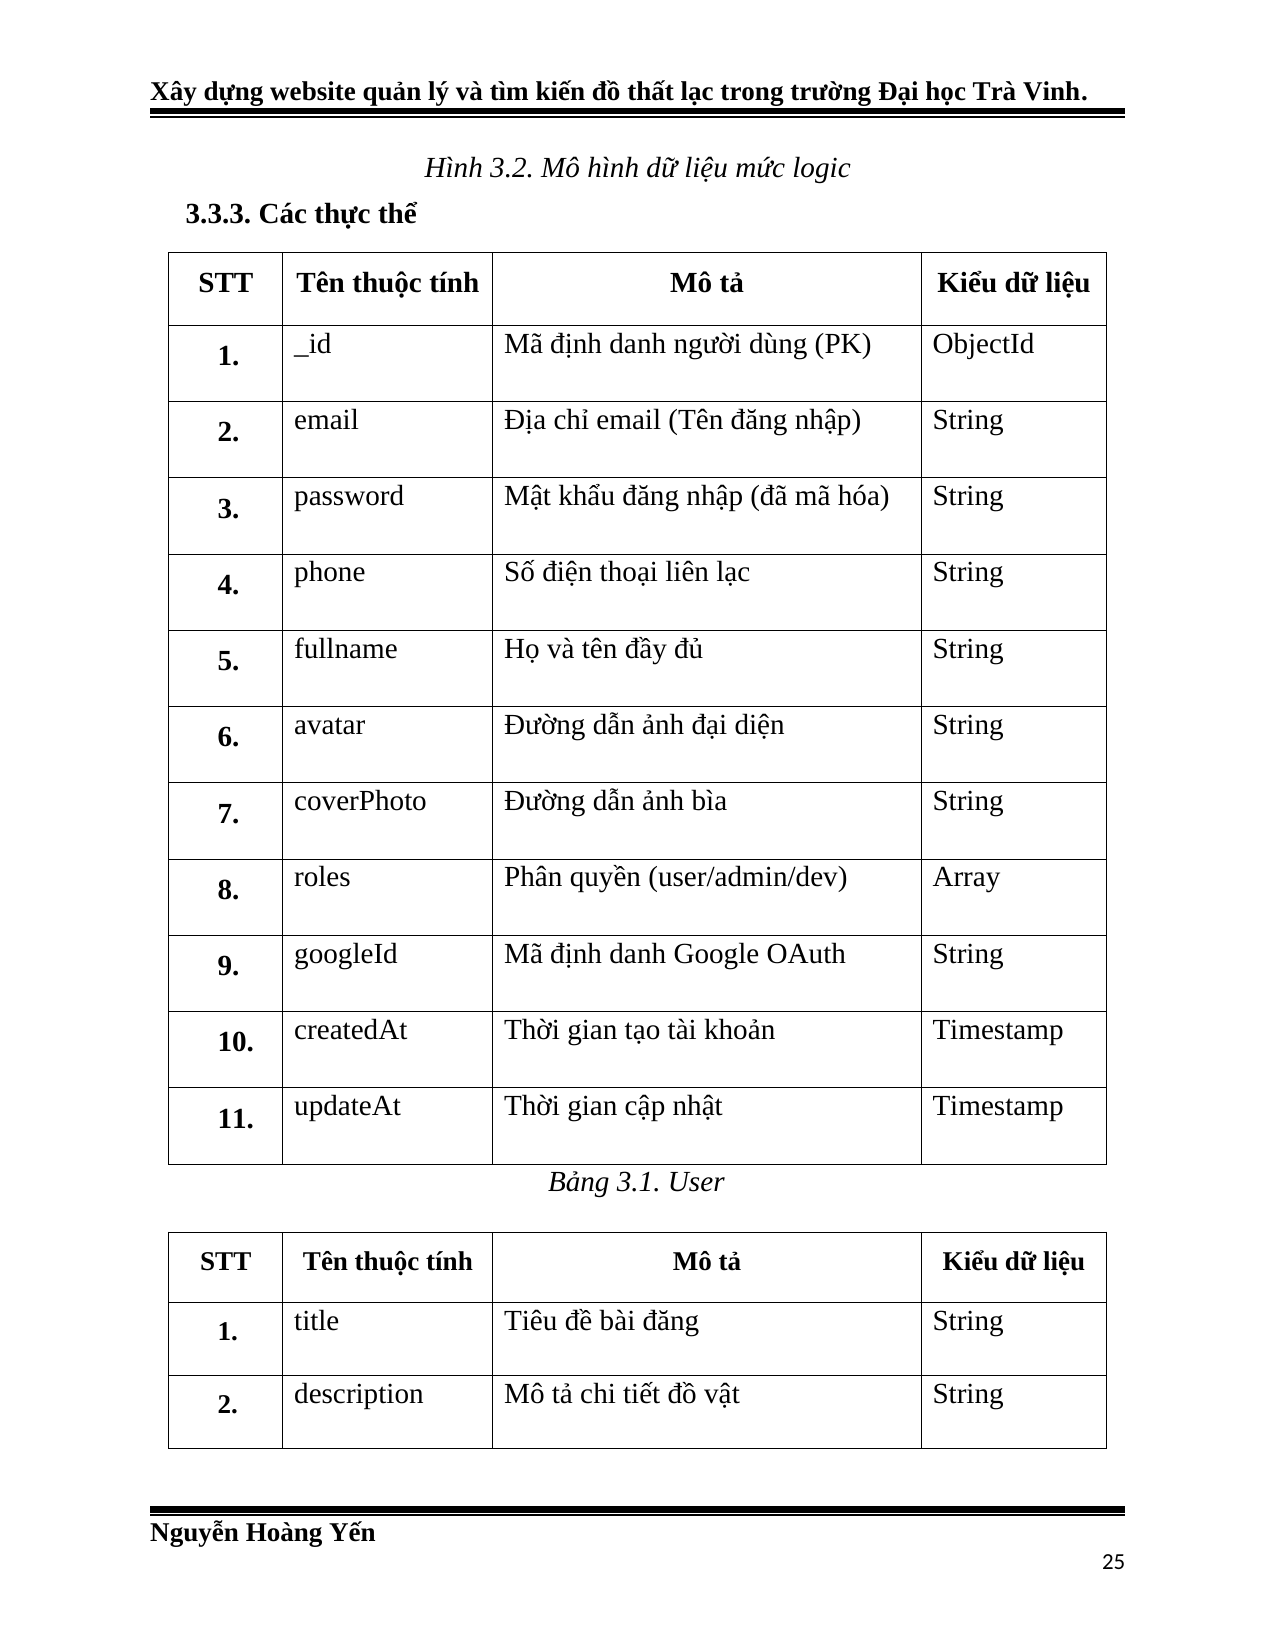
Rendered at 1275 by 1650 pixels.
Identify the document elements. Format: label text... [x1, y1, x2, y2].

table_cell String [922, 936, 1106, 1011]
table_cell [169, 707, 282, 782]
table_cell [169, 1303, 282, 1375]
table_header Mô tả [493, 253, 921, 325]
table_cell String [922, 1376, 1106, 1447]
text Các thực thể [185, 196, 1125, 229]
table_cell email [283, 402, 492, 477]
table_cell Mã định danh người dùng (PK) [493, 326, 921, 401]
text Hình 3.2. Mô hình dữ liệu mức logic [150, 150, 1125, 183]
table_cell googleId [283, 936, 492, 1011]
table_cell password [283, 478, 492, 553]
table_cell String [922, 783, 1106, 858]
table_cell String [922, 478, 1106, 553]
table_cell title [283, 1303, 492, 1375]
table_cell Địa chỉ email (Tên đăng nhập) [493, 402, 921, 477]
table_cell Thời gian tạo tài khoản [493, 1012, 921, 1087]
table_header Tên thuộc tính [283, 253, 492, 325]
table_header STT [169, 1233, 282, 1302]
table_cell [169, 555, 282, 630]
table_cell String [922, 402, 1106, 477]
table_cell String [922, 1303, 1106, 1375]
table_cell String [922, 707, 1106, 782]
table_cell Timestamp [922, 1088, 1106, 1163]
table_cell [169, 478, 282, 553]
table_cell [169, 402, 282, 477]
table_header Kiểu dữ liệu [922, 1233, 1106, 1302]
table_cell String [922, 555, 1106, 630]
table_cell _id [283, 326, 492, 401]
table_cell Array [922, 860, 1106, 935]
table_cell [169, 326, 282, 401]
table_cell [169, 1012, 282, 1087]
table_header Kiểu dữ liệu [922, 253, 1106, 325]
table_header Mô tả [493, 1233, 921, 1302]
table_cell Mô tả chi tiết đồ vật [493, 1376, 921, 1447]
table_cell Phân quyền (user/admin/dev) [493, 860, 921, 935]
table_cell roles [283, 860, 492, 935]
table_cell [169, 783, 282, 858]
table_cell phone [283, 555, 492, 630]
table_cell description [283, 1376, 492, 1447]
table_cell [169, 1376, 282, 1447]
table_cell [169, 1088, 282, 1163]
table_cell Số điện thoại liên lạc [493, 555, 921, 630]
table_cell Đường dẫn ảnh bìa [493, 783, 921, 858]
table_cell Tiêu đề bài đăng [493, 1303, 921, 1375]
table_cell Mật khẩu đăng nhập (đã mã hóa) [493, 478, 921, 553]
table_cell [169, 860, 282, 935]
table_cell Họ và tên đầy đủ [493, 631, 921, 706]
table_cell Mã định danh Google OAuth [493, 936, 921, 1011]
table_cell createdAt [283, 1012, 492, 1087]
table_cell fullname [283, 631, 492, 706]
table_cell updateAt [283, 1088, 492, 1163]
table_cell Thời gian cập nhật [493, 1088, 921, 1163]
table_cell coverPhoto [283, 783, 492, 858]
table_cell String [922, 631, 1106, 706]
table_cell avatar [283, 707, 492, 782]
table_cell Đường dẫn ảnh đại diện [493, 707, 921, 782]
table_cell ObjectId [922, 326, 1106, 401]
table_cell [169, 936, 282, 1011]
table_header Tên thuộc tính [283, 1233, 492, 1302]
text Bảng 3.1. User [150, 1164, 1125, 1198]
table_header STT [169, 253, 282, 325]
table_cell [169, 631, 282, 706]
table_cell Timestamp [922, 1012, 1106, 1087]
